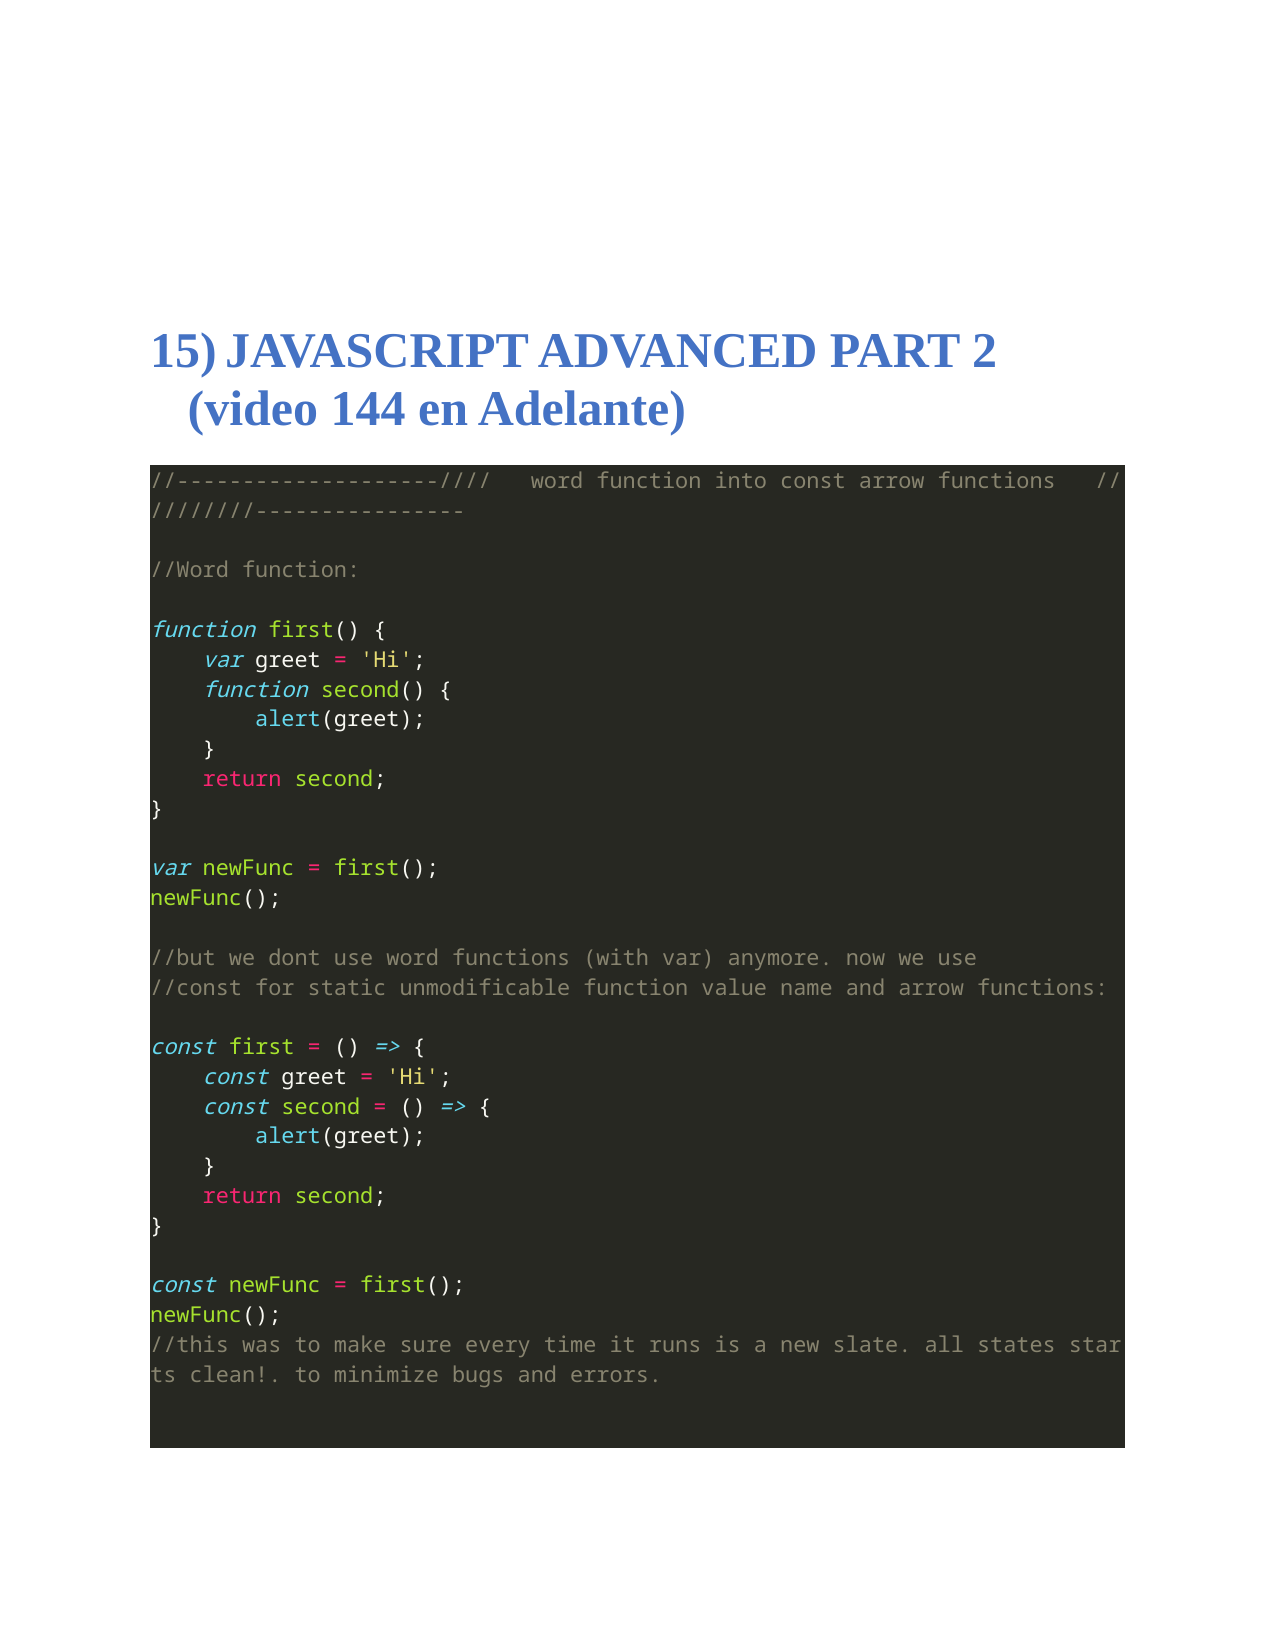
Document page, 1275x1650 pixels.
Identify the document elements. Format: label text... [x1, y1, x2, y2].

text alert(greet); [150, 703, 1125, 733]
text } [150, 793, 1125, 823]
text const greet = 'Hi'; [150, 1061, 1125, 1091]
text alert(greet); [150, 1121, 1125, 1150]
text function first() { [150, 614, 1125, 644]
text return second; [150, 763, 1125, 793]
text //but we dont use word functions (with var) anymore. now we use [150, 942, 1125, 972]
text } [150, 1210, 1125, 1240]
text //this was to make sure every time it runs is a new slate. all states starts clean!. to minimize bugs and errors. [150, 1329, 1125, 1389]
text } [150, 1150, 1125, 1180]
text //--------------------//// word function into const arrow functions //////////---------------- [150, 465, 1125, 525]
subtitle JAVASCRIPT ADVANCED PART 2 (video 144 en Adelante) [150, 321, 1125, 436]
text function second() { [150, 674, 1125, 703]
text const newFunc = first(); [150, 1269, 1125, 1299]
text const second = () => { [150, 1091, 1125, 1121]
text var greet = 'Hi'; [150, 644, 1125, 674]
text } [150, 733, 1125, 763]
text const first = () => { [150, 1031, 1125, 1061]
text newFunc(); [150, 1299, 1125, 1329]
text newFunc(); [150, 882, 1125, 912]
text //Word function: [150, 554, 1125, 584]
text var newFunc = first(); [150, 852, 1125, 882]
text return second; [150, 1180, 1125, 1210]
text //const for static unmodificable function value name and arrow functions: [150, 972, 1125, 1001]
